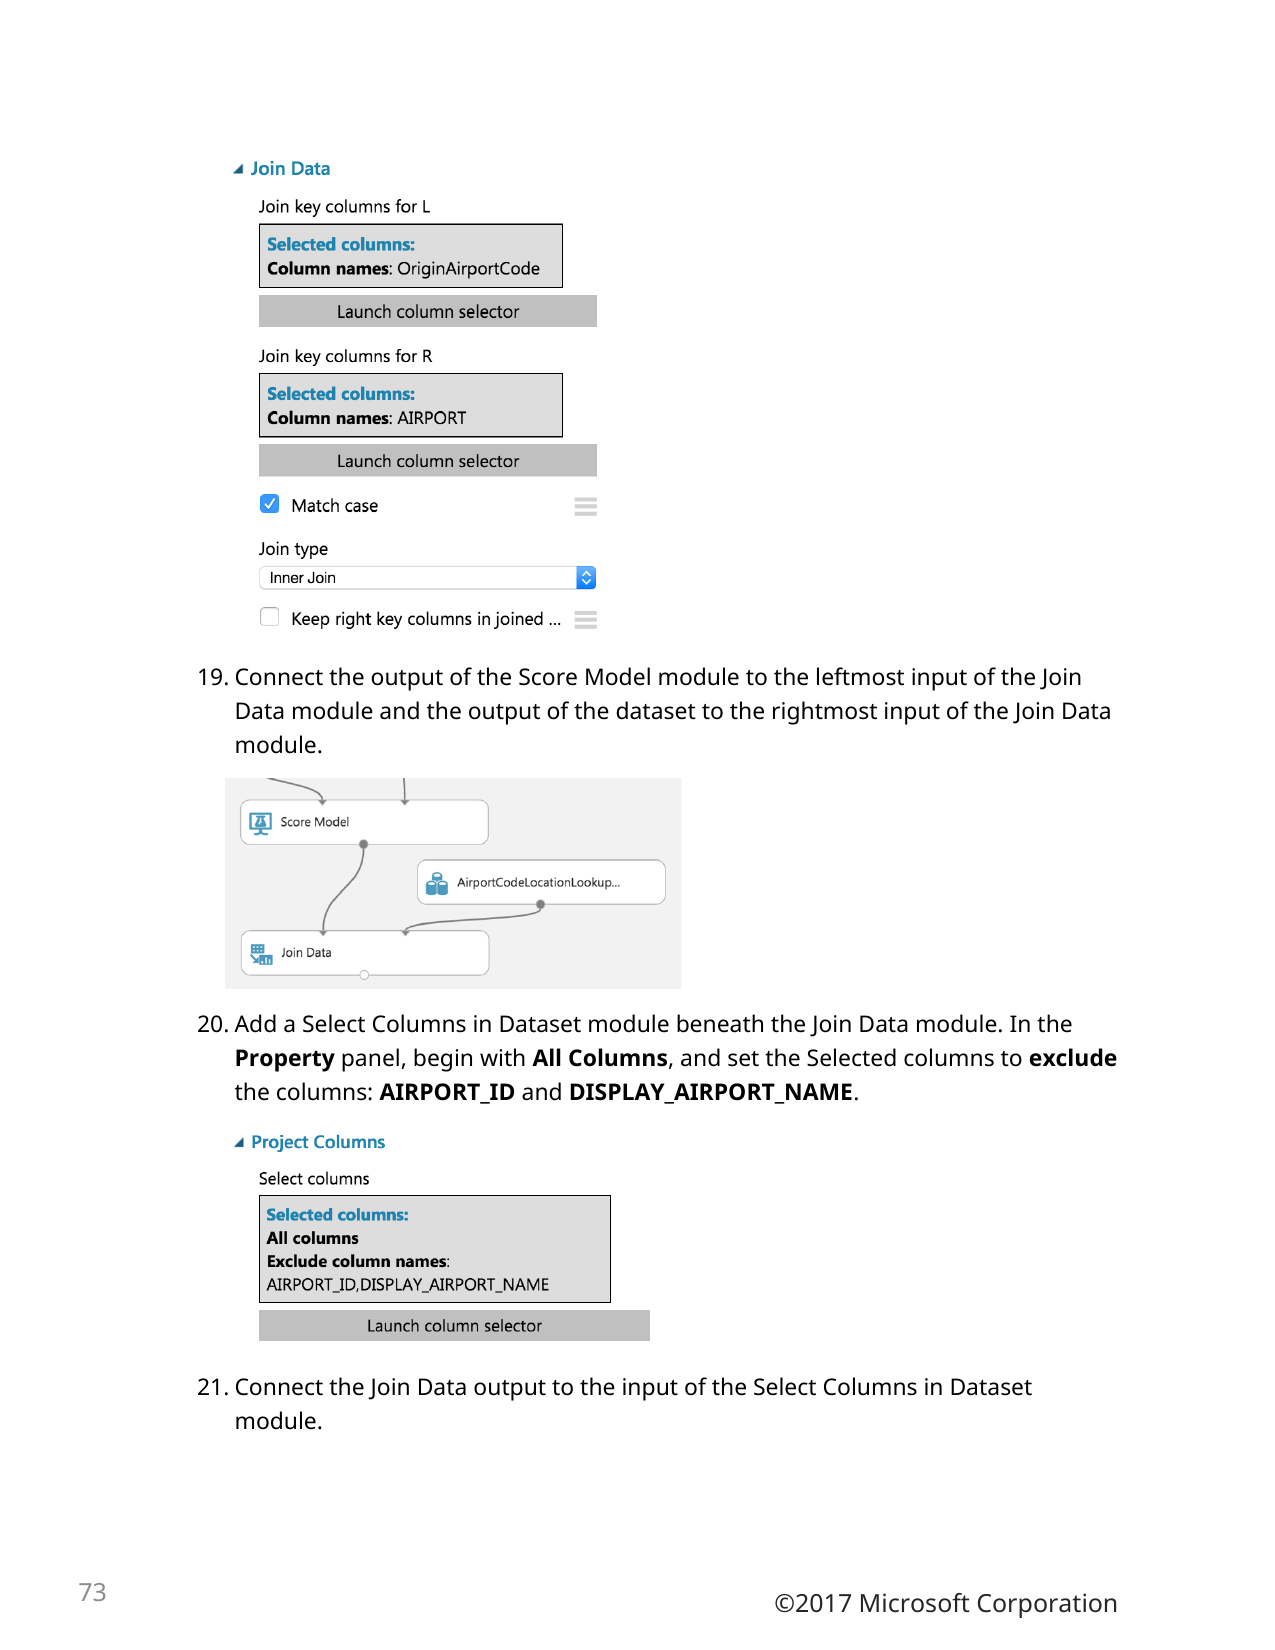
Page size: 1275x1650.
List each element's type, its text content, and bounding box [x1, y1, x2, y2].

picture [225, 1126, 659, 1352]
list Add a Select Columns in Dataset module beneath the Join Data module. In the Property panel, begin with All Columns, and set the Selected columns to exclude the columns: AIRPORT_ID and DISPLAY_AIRPORT_NAME. [197, 1008, 1125, 1107]
picture [225, 150, 618, 642]
list Connect the output of the Score Model module to the leftmost input of the Join Data module and the output of the dataset to the rightmost input of the Join Data module. [197, 661, 1125, 760]
picture [225, 778, 682, 989]
list Connect the Join Data output to the input of the Select Columns in Dataset module. [197, 1371, 1125, 1436]
